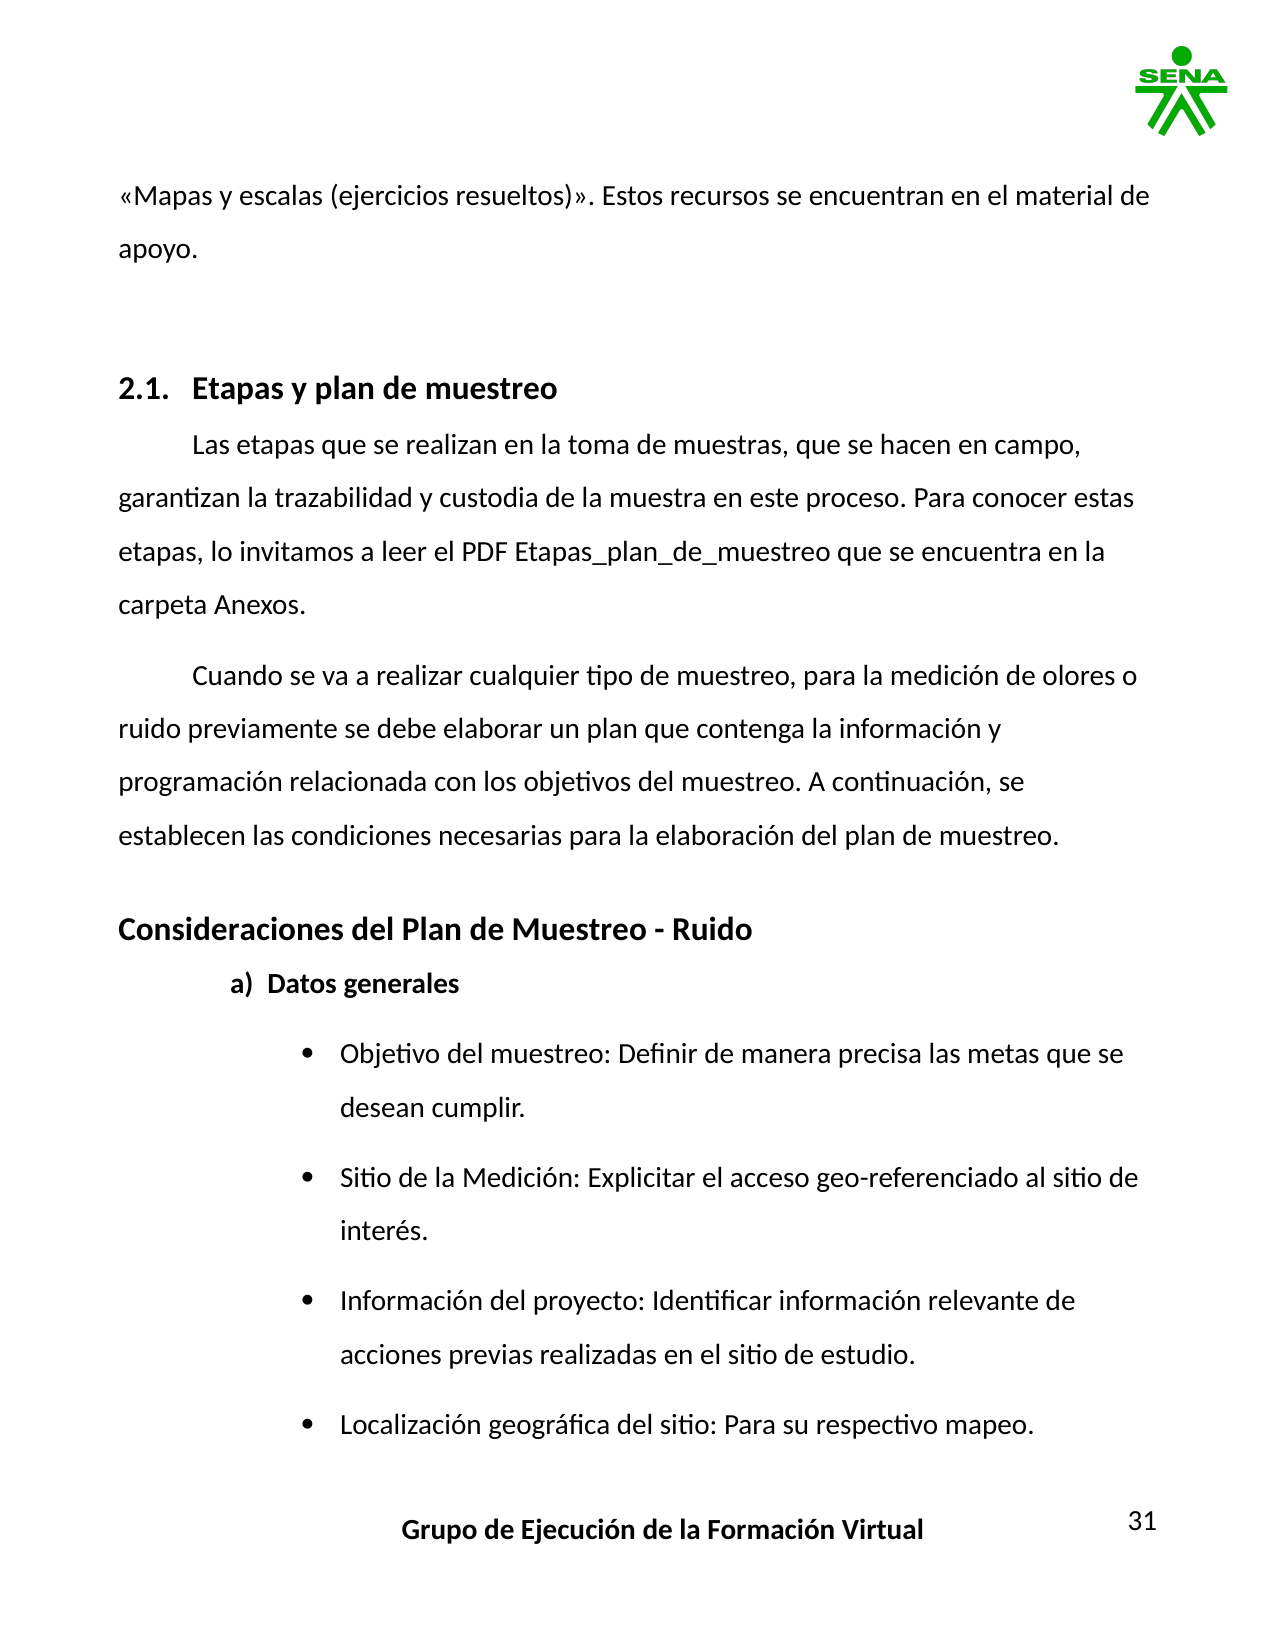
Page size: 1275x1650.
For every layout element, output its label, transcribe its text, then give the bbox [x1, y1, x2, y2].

list Datos generales [230, 965, 1157, 1001]
subtitle Consideraciones del Plan de Muestreo - Ruido [118, 908, 1157, 948]
list Sitio de la Medición: Explicitar el acceso geo-referenciado al sitio de interés. [302, 1159, 1157, 1248]
list Objetivo del muestreo: Definir de manera precisa las metas que se desean cumplir. [302, 1035, 1157, 1124]
text Cuando se va a realizar cualquier tipo de muestreo, para la medición de olores o ruido previamente se debe elaborar un plan que contenga la información y programación relacionada con los objetivos del muestreo. A continuación, se establecen las condiciones necesarias para la elaboración del plan de muestreo. [118, 657, 1157, 852]
list Localización geográfica del sitio: Para su respectivo mapeo. [302, 1406, 1157, 1442]
picture [1135, 46, 1228, 136]
list Información del proyecto: Identificar información relevante de acciones previas realizadas en el sitio de estudio. [302, 1282, 1157, 1371]
subtitle Etapas y plan de muestreo [118, 367, 1157, 407]
text Las etapas que se realizan en la toma de muestras, que se hacen en campo, garantizan la trazabilidad y custodia de la muestra en este proceso. Para conocer estas etapas, lo invitamos a leer el PDF Etapas_plan_de_muestreo que se encuentra en la carpeta Anexos. [118, 426, 1157, 622]
